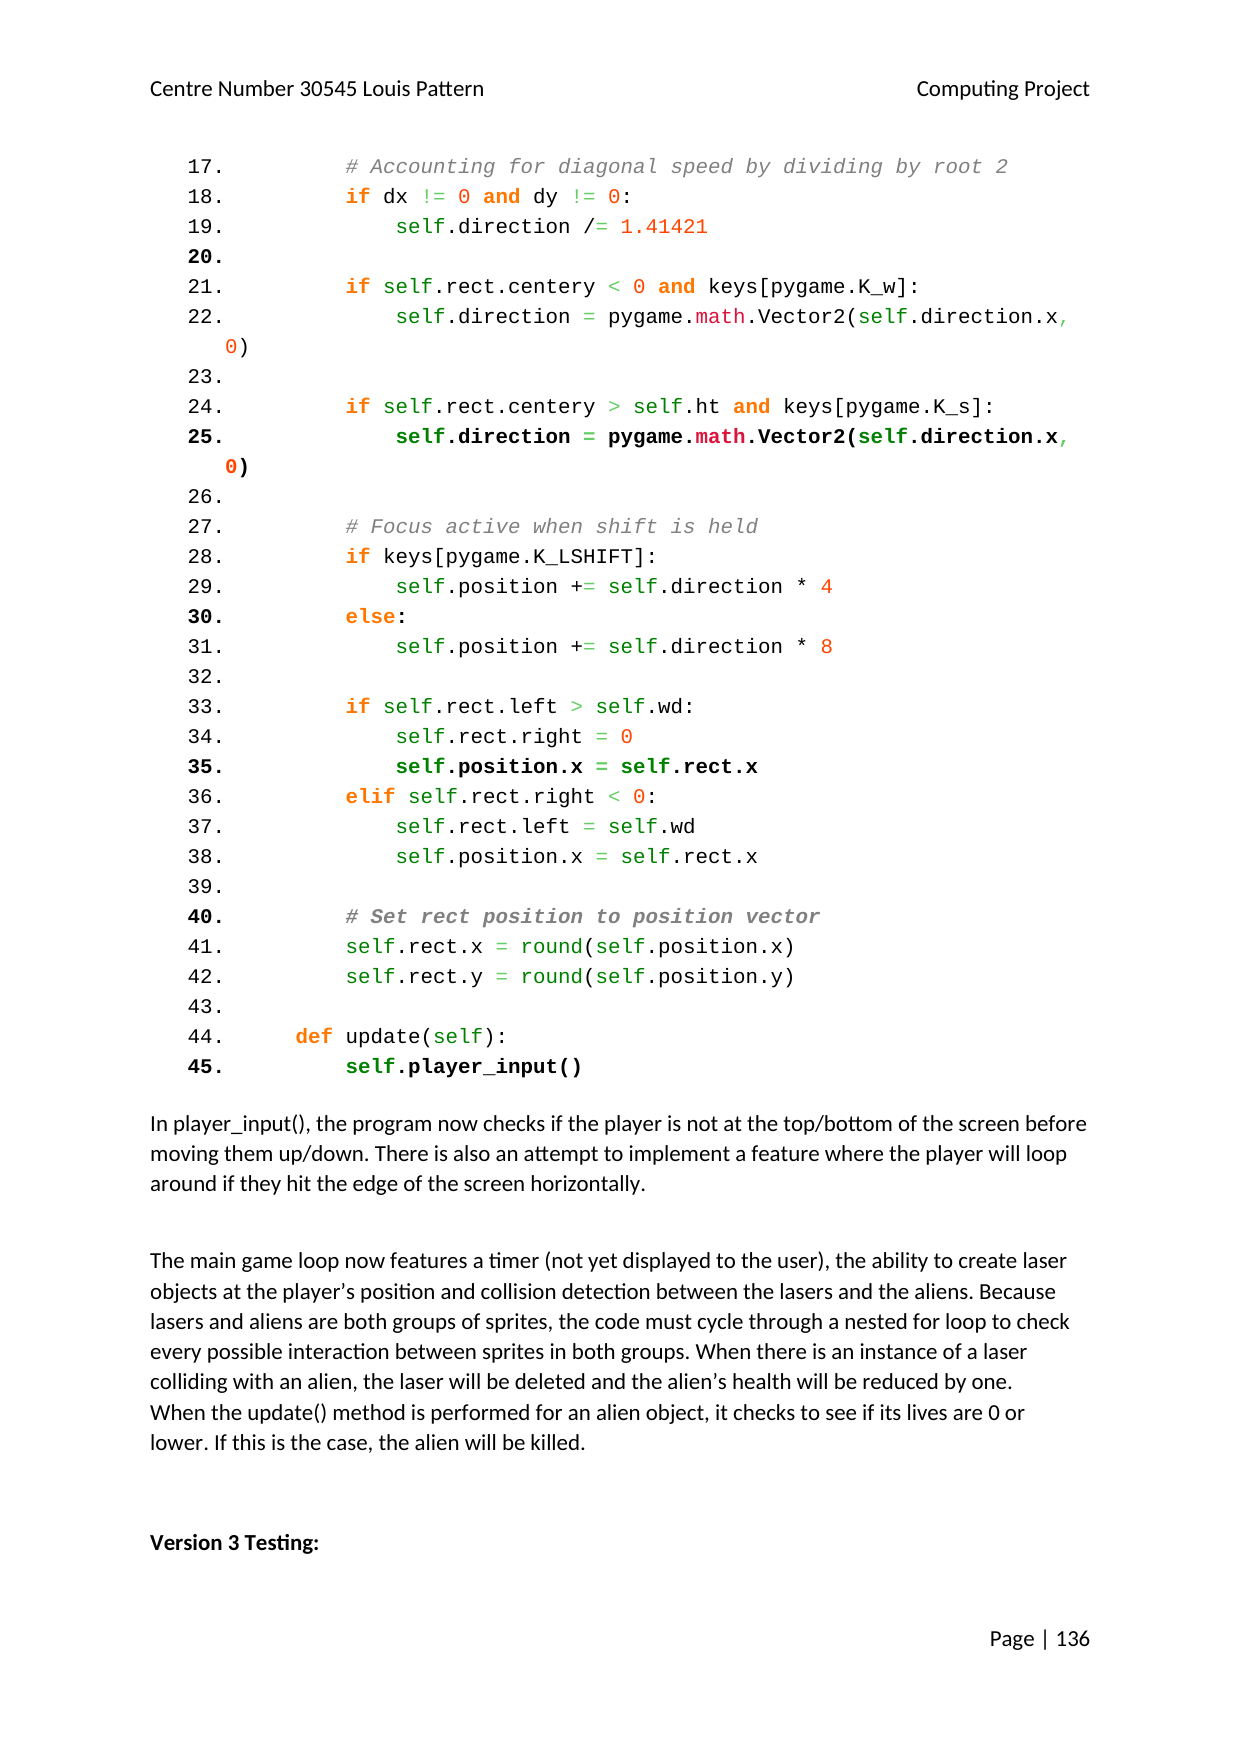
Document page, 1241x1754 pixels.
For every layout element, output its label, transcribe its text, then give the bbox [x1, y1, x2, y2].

list self.position.x = self.rect.x [187, 750, 1090, 780]
list # Set rect position to position vector [187, 900, 1090, 930]
list else: [187, 600, 1090, 630]
list self.player_input() [187, 1050, 1090, 1080]
list if self.rect.centery > self.ht and keys[pygame.K_s]: [187, 390, 1090, 420]
list if keys[pygame.K_LSHIFT]: [187, 540, 1090, 570]
list if self.rect.left > self.wd: [187, 690, 1090, 720]
list def update(self): [187, 1020, 1090, 1050]
list self.rect.x = round(self.position.x) [187, 930, 1090, 960]
list self.direction /= 1.41421 [187, 210, 1090, 240]
list self.rect.right = 0 [187, 720, 1090, 750]
text In player_input(), the program now checks if the player is not at the top/bottom of the screen before moving them up/down. There is also an attempt to implement a feature where the player will loop around if they hit the edge of the screen horizontally. [150, 1109, 1090, 1198]
list self.rect.left = self.wd [187, 810, 1090, 840]
list self.direction = pygame.math.Vector2(self.direction.x, 0) [187, 300, 1090, 360]
list self.direction = pygame.math.Vector2(self.direction.x, 0) [187, 420, 1090, 480]
list # Accounting for diagonal speed by dividing by root 2 [187, 150, 1090, 180]
list if self.rect.centery < 0 and keys[pygame.K_w]: [187, 270, 1090, 300]
list # Focus active when shift is held [187, 510, 1090, 540]
list self.position += self.direction * 8 [187, 630, 1090, 660]
list self.rect.y = round(self.position.y) [187, 960, 1090, 990]
list if dx != 0 and dy != 0: [187, 180, 1090, 210]
list elif self.rect.right < 0: [187, 780, 1090, 810]
list self.position.x = self.rect.x [187, 840, 1090, 870]
list self.position += self.direction * 4 [187, 570, 1090, 600]
text The main game loop now features a timer (not yet displayed to the user), the ability to create laser objects at the player’s position and collision detection between the lasers and the aliens. Because lasers and aliens are both groups of sprites, the code must cycle through a nested for loop to check every possible interaction between sprites in both groups. When there is an instance of a laser colliding with an alien, the laser will be deleted and the alien’s health will be reduced by one. When the update() method is performed for an alien object, it checks to see if its lives are 0 or lower. If this is the case, the alien will be killed. [150, 1216, 1090, 1456]
subtitle Version 3 Testing: [150, 1528, 1090, 1556]
